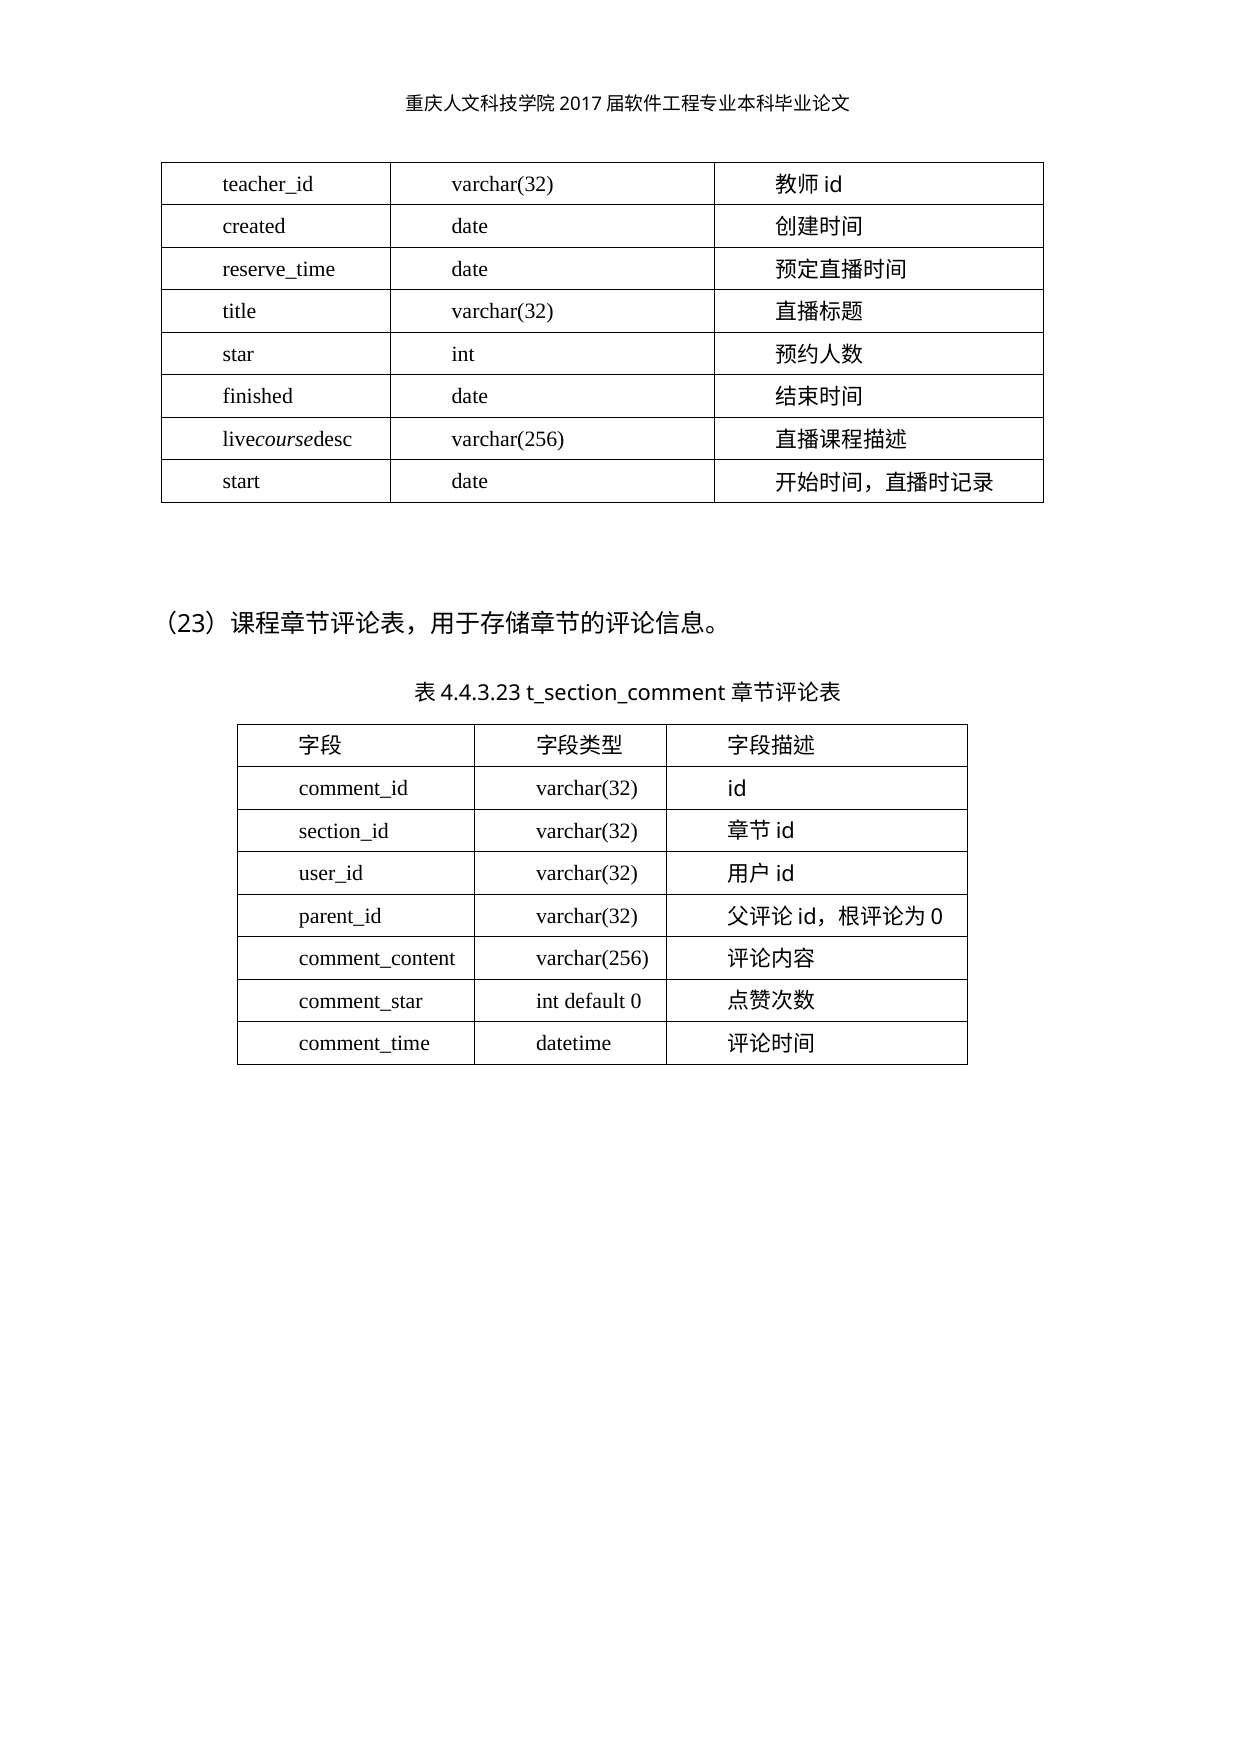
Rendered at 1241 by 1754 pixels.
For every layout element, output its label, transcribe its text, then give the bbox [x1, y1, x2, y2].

table_cell 创建时间 [715, 205, 1043, 247]
table_cell 章节id [667, 810, 967, 851]
table_cell varchar(32) [475, 895, 666, 936]
table_cell 直播标题 [715, 290, 1043, 332]
table_cell finished [162, 375, 390, 417]
table_cell 评论内容 [667, 937, 967, 978]
table_cell star [162, 333, 390, 374]
text （23）课程章节评论表，用于存储章节的评论信息。 [152, 588, 1053, 656]
table_cell 直播课程描述 [715, 418, 1043, 459]
table_cell varchar(256) [475, 937, 666, 978]
table_cell varchar(32) [391, 163, 714, 204]
table_cell varchar(32) [475, 767, 666, 808]
table_cell varchar(256) [391, 418, 714, 459]
table_cell comment_id [238, 767, 474, 808]
table_cell int default 0 [475, 980, 666, 1021]
table_cell varchar(32) [475, 810, 666, 851]
table_cell date [391, 460, 714, 502]
table_cell section_id [238, 810, 474, 851]
table_cell date [391, 375, 714, 417]
table_cell reserve_time [162, 248, 390, 289]
table_cell comment_content [238, 937, 474, 978]
table_cell start [162, 460, 390, 502]
table_cell 用户id [667, 852, 967, 893]
table_cell varchar(32) [391, 290, 714, 332]
table_cell 评论时间 [667, 1022, 967, 1063]
table_cell comment_star [238, 980, 474, 1021]
table_cell parent_id [238, 895, 474, 936]
table_cell id [667, 767, 967, 808]
table_cell teacher_id [162, 163, 390, 204]
table_cell created [162, 205, 390, 247]
table_cell date [391, 248, 714, 289]
table_cell datetime [475, 1022, 666, 1063]
table_header 字段描述 [667, 725, 967, 766]
table_header 字段 [238, 725, 474, 766]
table_header 字段类型 [475, 725, 666, 766]
table_cell 预定直播时间 [715, 248, 1043, 289]
table_cell 教师id [715, 163, 1043, 204]
table_cell varchar(32) [475, 852, 666, 893]
table_cell 预约人数 [715, 333, 1043, 374]
table_cell livecoursedesc [162, 418, 390, 459]
table_cell 开始时间，直播时记录 [715, 460, 1043, 502]
text 表4.4.3.23 t_section_comment 章节评论表 [202, 674, 1053, 708]
table_cell title [162, 290, 390, 332]
table_cell date [391, 205, 714, 247]
table_cell comment_time [238, 1022, 474, 1063]
table_cell 结束时间 [715, 375, 1043, 417]
table_cell 点赞次数 [667, 980, 967, 1021]
table_cell user_id [238, 852, 474, 893]
table_cell int [391, 333, 714, 374]
table_cell 父评论id，根评论为0 [667, 895, 967, 936]
